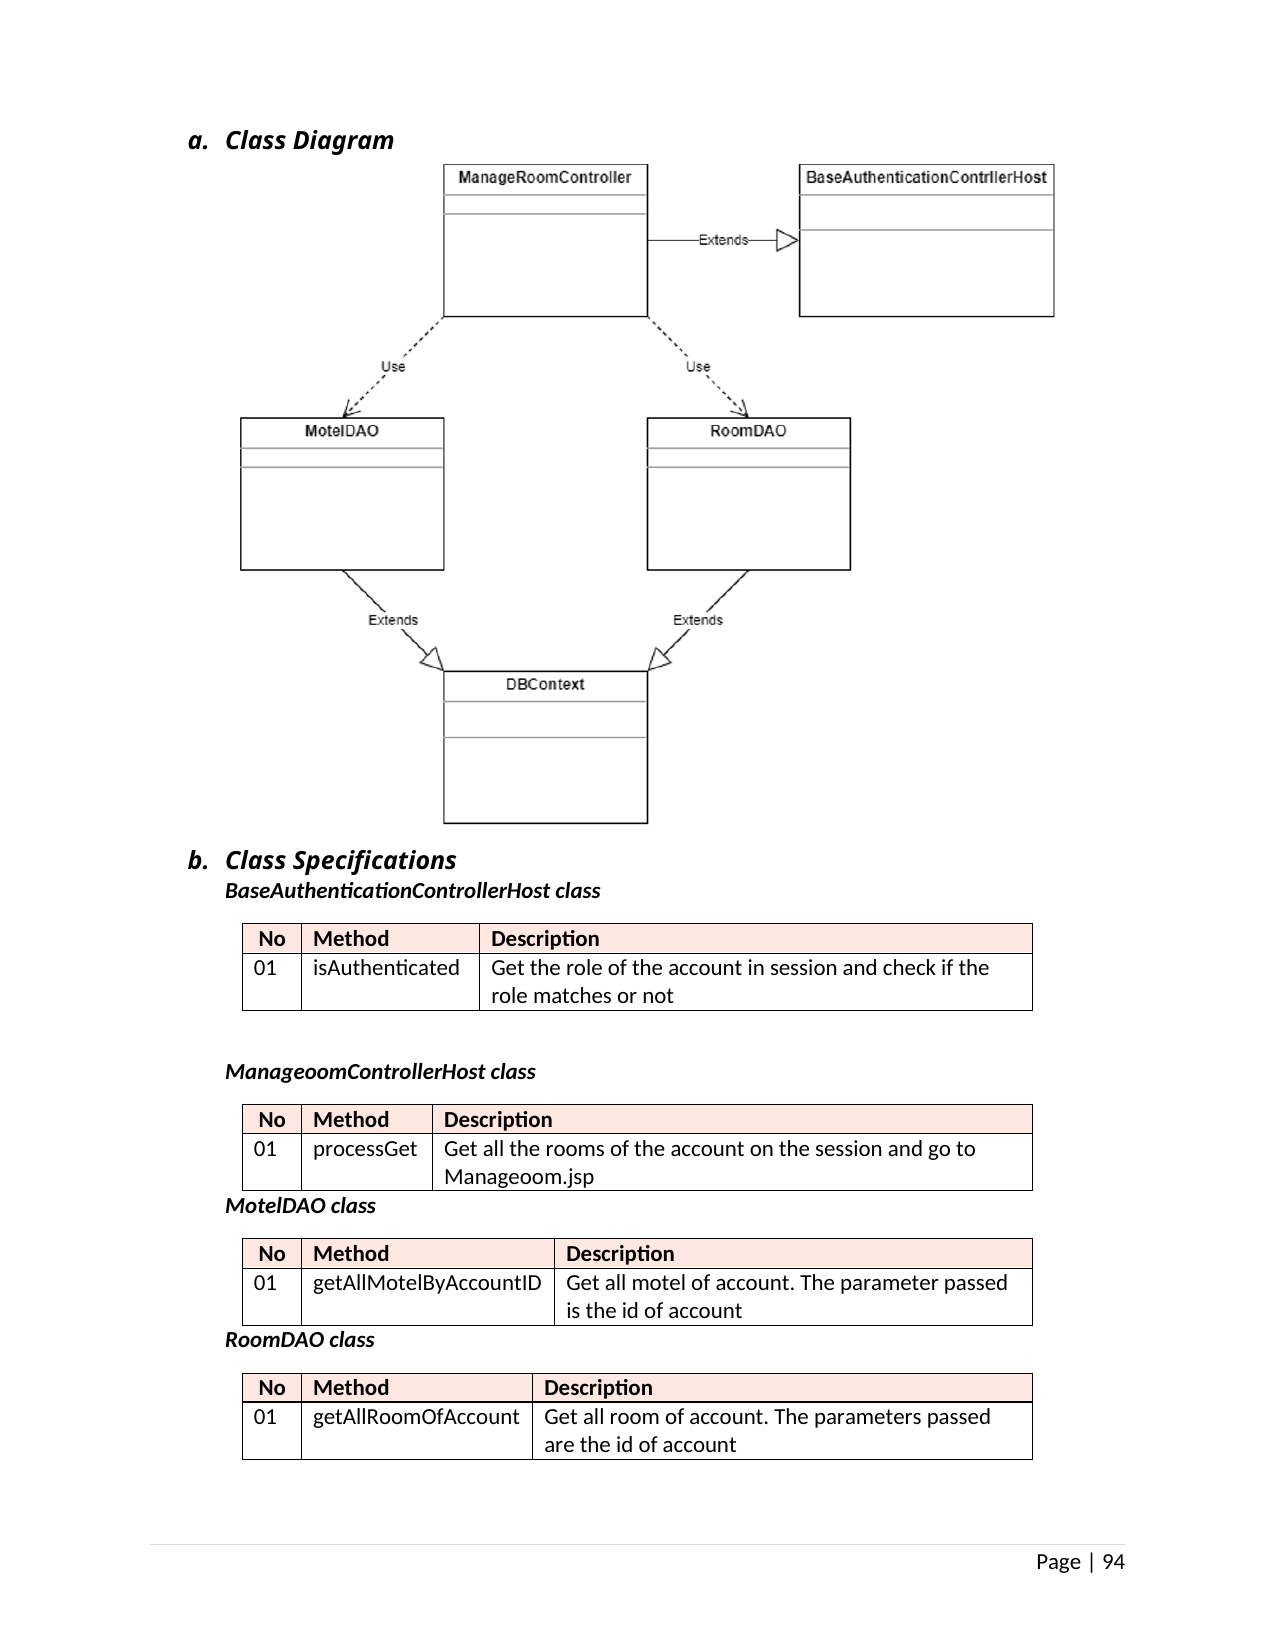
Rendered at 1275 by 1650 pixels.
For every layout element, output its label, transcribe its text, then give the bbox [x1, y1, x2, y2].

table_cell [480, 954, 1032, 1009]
text BaseAuthenticationControllerHost class [225, 876, 1125, 904]
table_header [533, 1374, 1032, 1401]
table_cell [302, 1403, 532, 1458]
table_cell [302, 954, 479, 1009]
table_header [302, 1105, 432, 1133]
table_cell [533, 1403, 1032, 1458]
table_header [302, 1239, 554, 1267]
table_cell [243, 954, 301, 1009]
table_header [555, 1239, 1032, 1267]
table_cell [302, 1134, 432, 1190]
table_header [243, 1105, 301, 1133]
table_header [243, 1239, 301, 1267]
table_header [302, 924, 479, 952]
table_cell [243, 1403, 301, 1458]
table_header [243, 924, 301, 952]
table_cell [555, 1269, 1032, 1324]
text MotelDAO class [225, 1191, 1125, 1219]
text ManageoomControllerHost class [225, 1057, 1125, 1085]
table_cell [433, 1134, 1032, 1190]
text RoomDAO class [225, 1326, 1125, 1353]
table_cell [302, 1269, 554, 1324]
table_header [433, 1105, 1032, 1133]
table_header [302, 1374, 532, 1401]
subtitle Class Specifications [187, 842, 1125, 876]
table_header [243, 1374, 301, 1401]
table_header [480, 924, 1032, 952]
picture [225, 159, 1067, 840]
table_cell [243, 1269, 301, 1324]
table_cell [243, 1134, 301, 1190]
